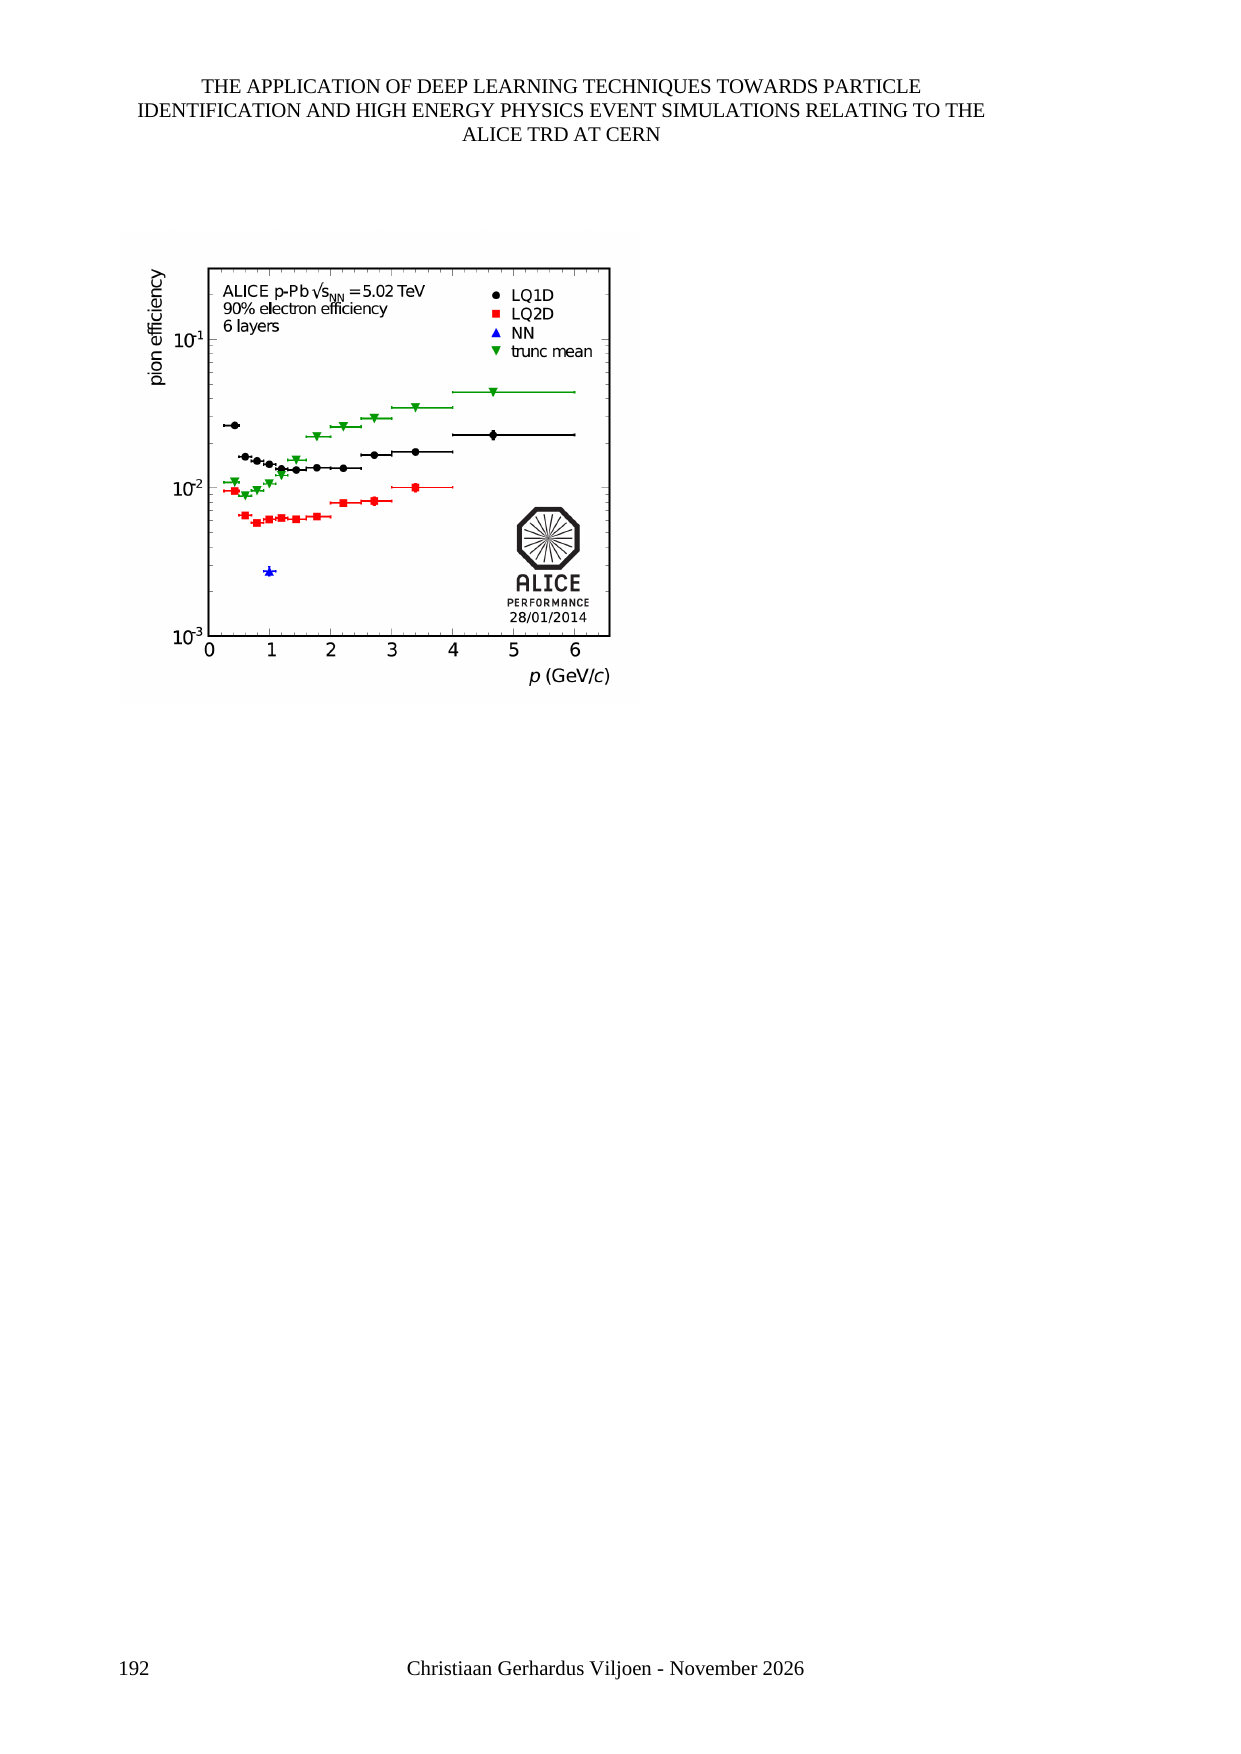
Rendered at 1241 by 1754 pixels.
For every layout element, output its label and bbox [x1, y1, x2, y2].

picture [118, 227, 642, 709]
